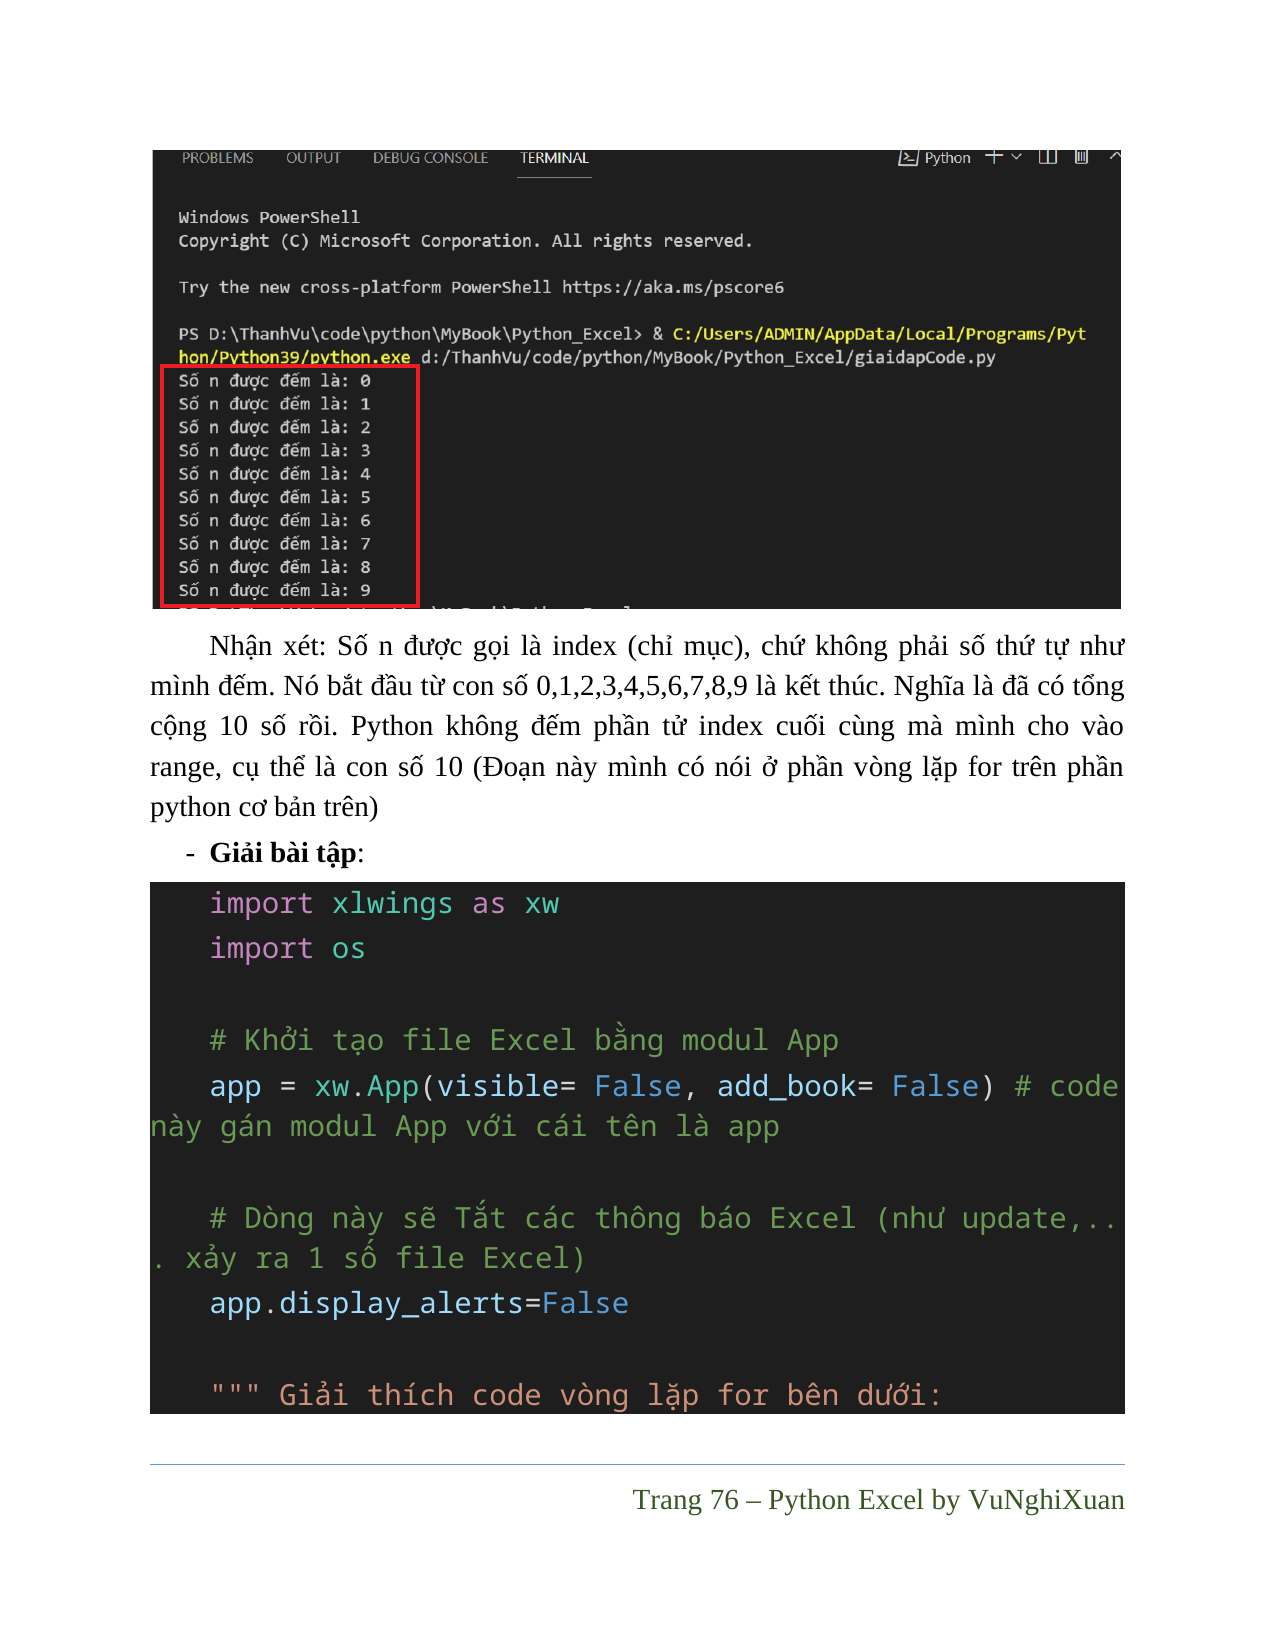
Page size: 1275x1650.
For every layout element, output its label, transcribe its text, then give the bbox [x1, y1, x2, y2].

text app.display_alerts=False [150, 1283, 1125, 1322]
text # Dòng này sẽ Tắt các thông báo Excel (như update,... xảy ra 1 số file Excel) [150, 1197, 1125, 1277]
text """ Giải thích code vòng lặp for bên dưới: [150, 1375, 1125, 1414]
text import os [150, 928, 1125, 967]
text import xlwings as xw [150, 882, 1125, 922]
text app = xw.App(visible= False, add_book= False) # code này gán modul App với cái tên là app [150, 1066, 1125, 1145]
text Giải bài tập: [150, 835, 1125, 869]
text Nhận xét: Số n được gọi là index (chỉ mục), chứ không phải số thứ tự như mình đếm. Nó bắt đầu từ con số 0,1,2,3,4,5,6,7,8,9 là kết thúc. Nghĩa là đã có tổng cộng 10 số rồi. Python không đếm phần tử index cuối cùng mà mình cho vào range, cụ thể là con số 10 (Đoạn này mình có nói ở phần vòng lặp for trên phần python cơ bản trên) [150, 628, 1125, 822]
picture [152, 150, 1123, 609]
text # Khởi tạo file Excel bằng modul App [150, 1020, 1125, 1059]
